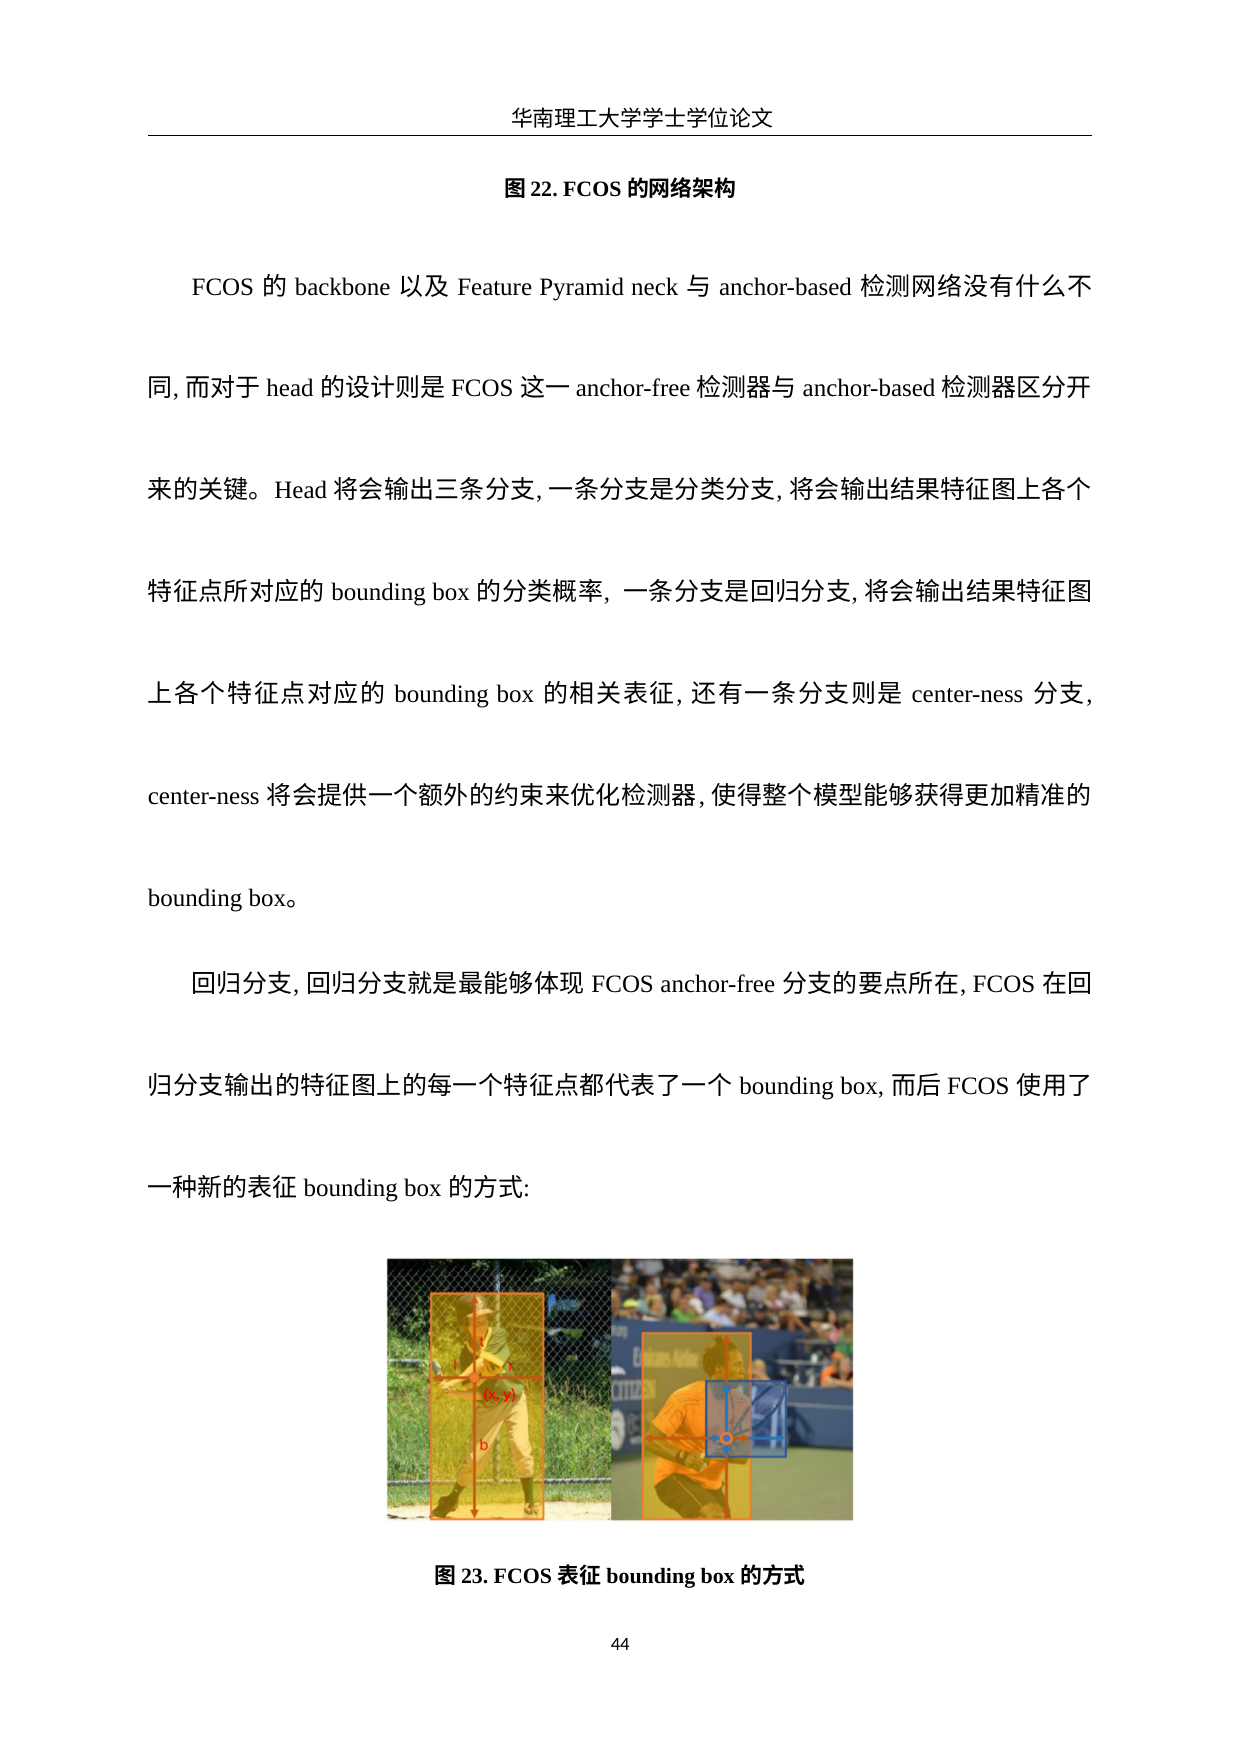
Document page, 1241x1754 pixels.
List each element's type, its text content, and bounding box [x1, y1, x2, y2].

text FCOS 的 backbone 以及 Feature Pyramid neck 与 anchor-based 检测网络没有什么不同, 而对于 head 的设计则是 FCOS 这一 anchor-free 检测器与 anchor-based 检测器区分开来的关键。Head 将会输出三条分支, 一条分支是分类分支, 将会输出结果特征图上各个特征点所对应的 bounding box 的分类概率, 一条分支是回归分支, 将会输出结果特征图上各个特征点对应的 bounding box 的相关表征, 还有一条分支则是 center-ness 分支, center-ness 将会提供一个额外的约束来优化检测器, 使得整个模型能够获得更加精准的 bounding box。 [148, 250, 1092, 929]
text 回归分支, 回归分支就是最能够体现 FCOS anchor-free 分支的要点所在, FCOS 在回归分支输出的特征图上的每一个特征点都代表了一个 bounding box, 而后FCOS 使用了一种新的表征 bounding box 的方式: [148, 947, 1092, 1219]
text 图23. FCOS 表征 bounding box 的方式 [148, 1557, 1092, 1591]
text 图22. FCOS 的网络架构 [148, 170, 1092, 204]
picture [382, 1254, 858, 1524]
